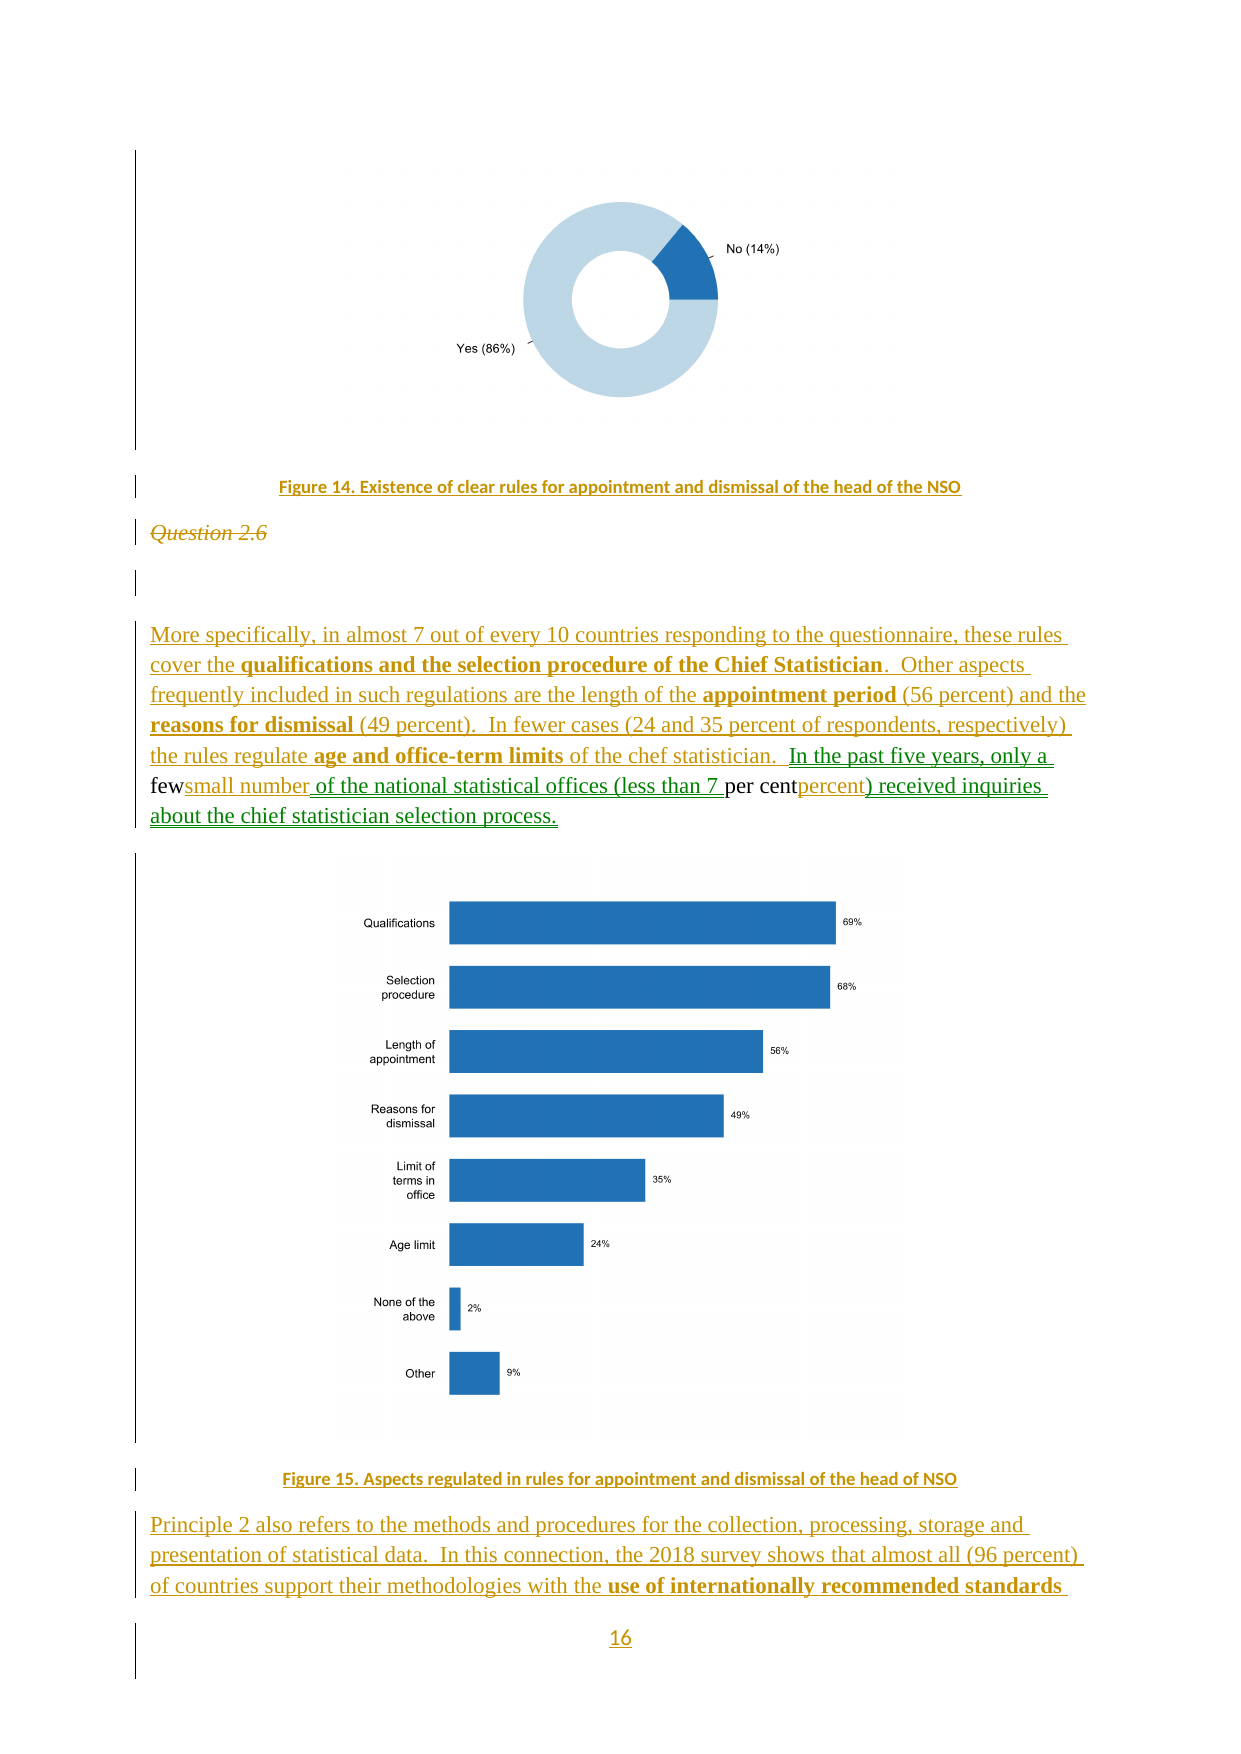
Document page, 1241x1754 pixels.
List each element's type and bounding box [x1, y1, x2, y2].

picture [320, 150, 920, 450]
picture [335, 853, 905, 1443]
